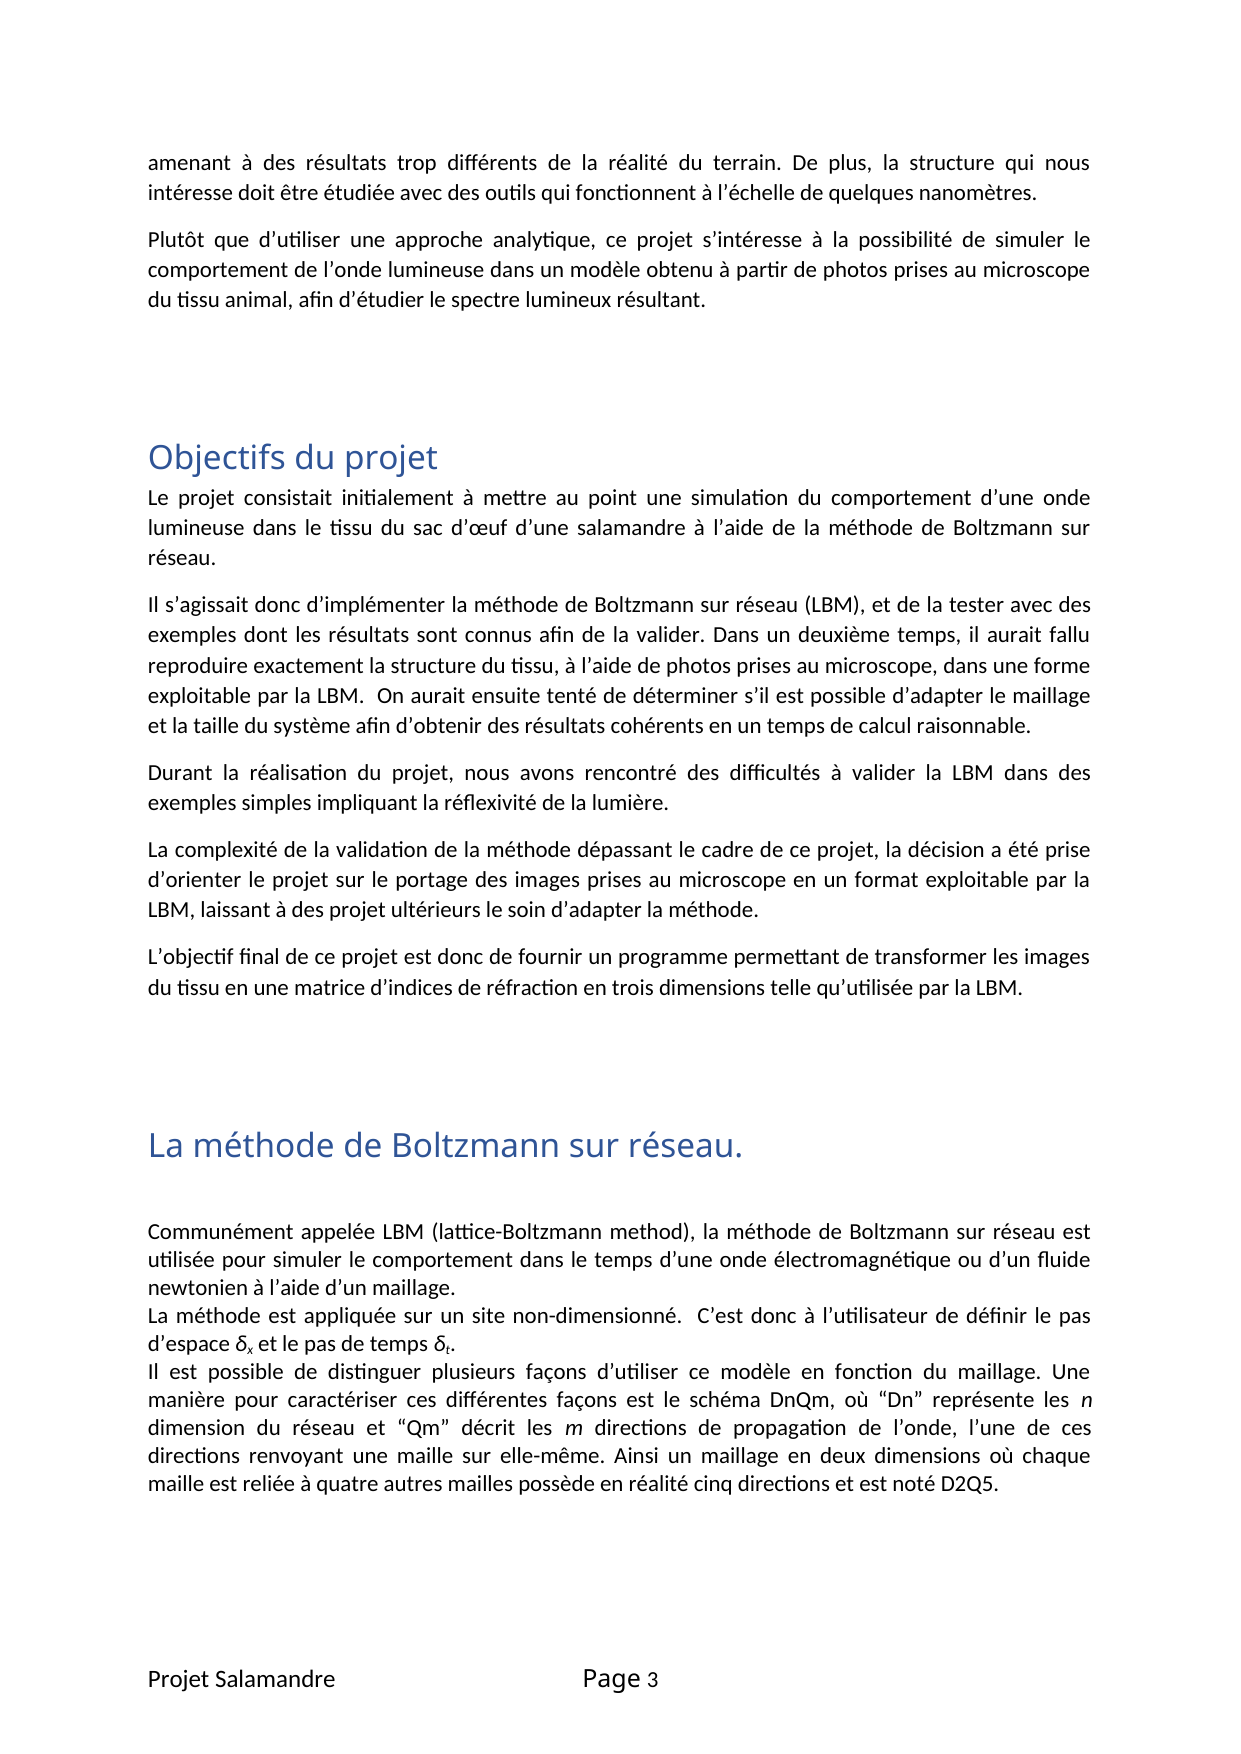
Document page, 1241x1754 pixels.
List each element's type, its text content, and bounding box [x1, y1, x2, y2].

text Plutôt que d’utiliser une approche analytique, ce projet s’intéresse à la possibilité de simuler le comportement de l’onde lumineuse dans un modèle obtenu à partir de photos prises au microscope du tissu animal, afin d’étudier le spectre lumineux résultant. [148, 225, 1093, 313]
text La méthode est appliquée sur un site non-dimensionné. C’est donc à l’utilisateur de définir le pas d’espace δx et le pas de temps δt. [148, 1301, 1093, 1357]
text Communément appelée LBM (lattice-Boltzmann method), la méthode de Boltzmann sur réseau est utilisée pour simuler le comportement dans le temps d’une onde électromagnétique ou d’un fluide newtonien à l’aide d’un maillage. [148, 1217, 1093, 1301]
text Il s’agissait donc d’implémenter la méthode de Boltzmann sur réseau (LBM), et de la tester avec des exemples dont les résultats sont connus afin de la valider. Dans un deuxième temps, il aurait fallu reproduire exactement la structure du tissu, à l’aide de photos prises au microscope, dans une forme exploitable par la LBM. On aurait ensuite tenté de déterminer s’il est possible d’adapter le maillage et la taille du système afin d’obtenir des résultats cohérents en un temps de calcul raisonnable. [148, 590, 1093, 739]
subtitle Objectifs du projet [148, 434, 1093, 479]
text L’objectif final de ce projet est donc de fournir un programme permettant de transformer les images du tissu en une matrice d’indices de réfraction en trois dimensions telle qu’utilisée par la LBM. [148, 942, 1093, 1001]
text Il est possible de distinguer plusieurs façons d’utiliser ce modèle en fonction du maillage. Une manière pour caractériser ces différentes façons est le schéma DnQm, où “Dn” représente les n dimension du réseau et “Qm” décrit les m directions de propagation de l’onde, l’une de ces directions renvoyant une maille sur elle-même. Ainsi un maillage en deux dimensions où chaque maille est reliée à quatre autres mailles possède en réalité cinq directions et est noté D2Q5. [148, 1357, 1093, 1498]
text Durant la réalisation du projet, nous avons rencontré des difficultés à valider la LBM dans des exemples simples impliquant la réflexivité de la lumière. [148, 758, 1093, 816]
text Le projet consistait initialement à mettre au point une simulation du comportement d’une onde lumineuse dans le tissu du sac d’œuf d’une salamandre à l’aide de la méthode de Boltzmann sur réseau. [148, 483, 1093, 571]
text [148, 148, 1093, 206]
text La complexité de la validation de la méthode dépassant le cadre de ce projet, la décision a été prise d’orienter le projet sur le portage des images prises au microscope en un format exploitable par la LBM, laissant à des projet ultérieurs le soin d’adapter la méthode. [148, 835, 1093, 923]
subtitle La méthode de Boltzmann sur réseau. [148, 1122, 1093, 1167]
